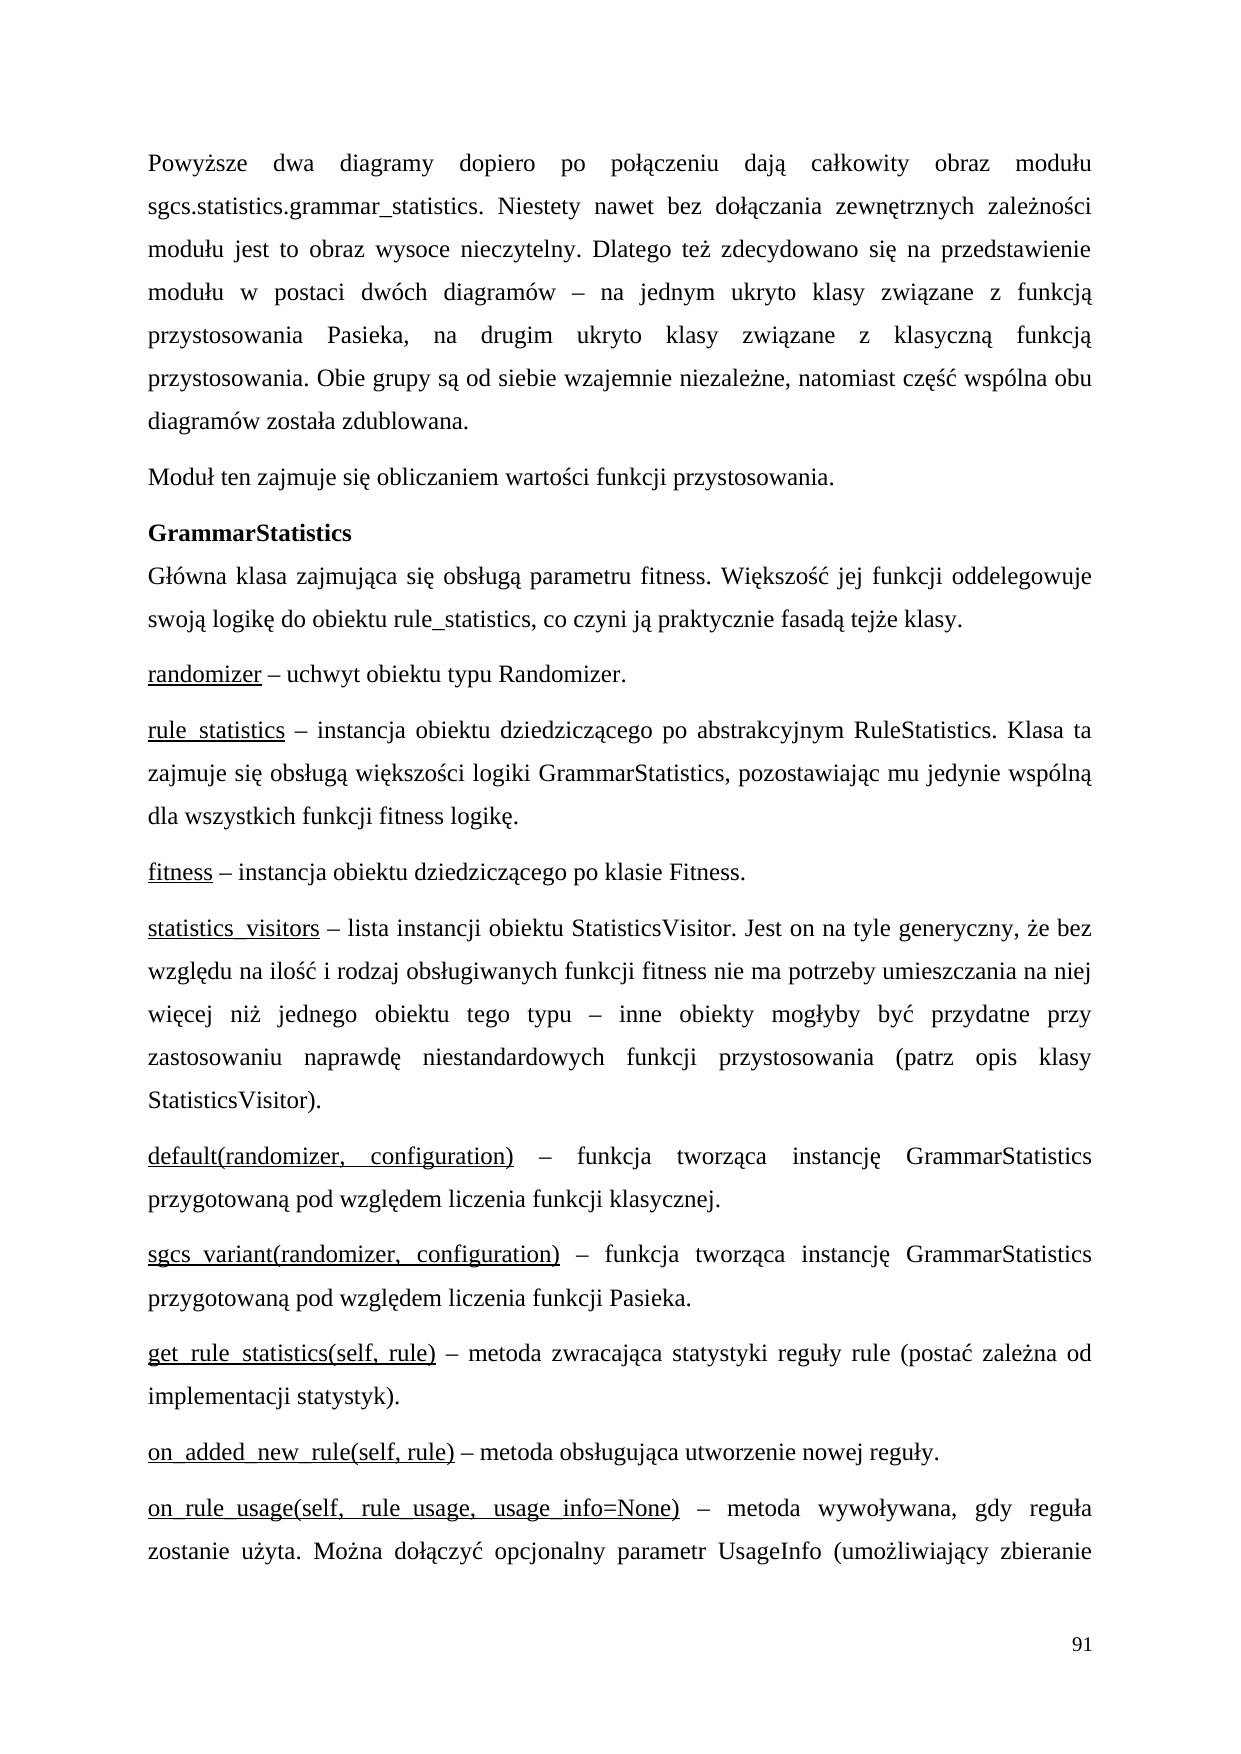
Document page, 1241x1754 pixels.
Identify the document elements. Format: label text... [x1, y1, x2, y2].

text fitness – instancja obiektu dziedziczącego po klasie Fitness. [148, 857, 1093, 886]
text randomizer – uchwyt obiektu typu Randomizer. [148, 659, 1093, 688]
text on_added_new_rule(self, rule) – metoda obsługująca utworzenie nowej reguły. [148, 1437, 1093, 1466]
text rule_statistics – instancja obiektu dziedziczącego po abstrakcyjnym RuleStatistics. Klasa ta zajmuje się obsługą większości logiki GrammarStatistics, pozostawiając mu jedynie wspólną dla wszystkich funkcji fitness logikę. [148, 715, 1093, 830]
text get_rule_statistics(self, rule) – metoda zwracająca statystyki reguły rule (postać zależna od implementacji statystyk). [148, 1338, 1093, 1410]
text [148, 1493, 1093, 1564]
text sgcs_variant(randomizer, configuration) – funkcja tworząca instancję GrammarStatistics przygotowaną pod względem liczenia funkcji Pasieka. [148, 1239, 1093, 1311]
text Powyższe dwa diagramy dopiero po połączeniu dają całkowity obraz modułu sgcs.statistics.grammar_statistics. Niestety nawet bez dołączania zewnętrznych zależności modułu jest to obraz wysoce nieczytelny. Dlatego też zdecydowano się na przedstawienie modułu w postaci dwóch diagramów – na jednym ukryto klasy związane z funkcją przystosowania Pasieka, na drugim ukryto klasy związane z klasyczną funkcją przystosowania. Obie grupy są od siebie wzajemnie niezależne, natomiast część wspólna obu diagramów została zdublowana. [148, 148, 1093, 435]
text Moduł ten zajmuje się obliczaniem wartości funkcji przystosowania. [148, 462, 1093, 491]
text default(randomizer, configuration) – funkcja tworząca instancję GrammarStatistics przygotowaną pod względem liczenia funkcji klasycznej. [148, 1141, 1093, 1213]
text statistics_visitors – lista instancji obiektu StatisticsVisitor. Jest on na tyle generyczny, że bez względu na ilość i rodzaj obsługiwanych funkcji fitness nie ma potrzeby umieszczania na niej więcej niż jednego obiektu tego typu – inne obiekty mogłyby być przydatne przy zastosowaniu naprawdę niestandardowych funkcji przystosowania (patrz opis klasy StatisticsVisitor). [148, 913, 1093, 1114]
text Główna klasa zajmująca się obsługą parametru fitness. Większość jej funkcji oddelegowuje swoją logikę do obiektu rule_statistics, co czyni ją praktycznie fasadą tejże klasy. [148, 561, 1093, 633]
text GrammarStatistics [148, 518, 1093, 546]
